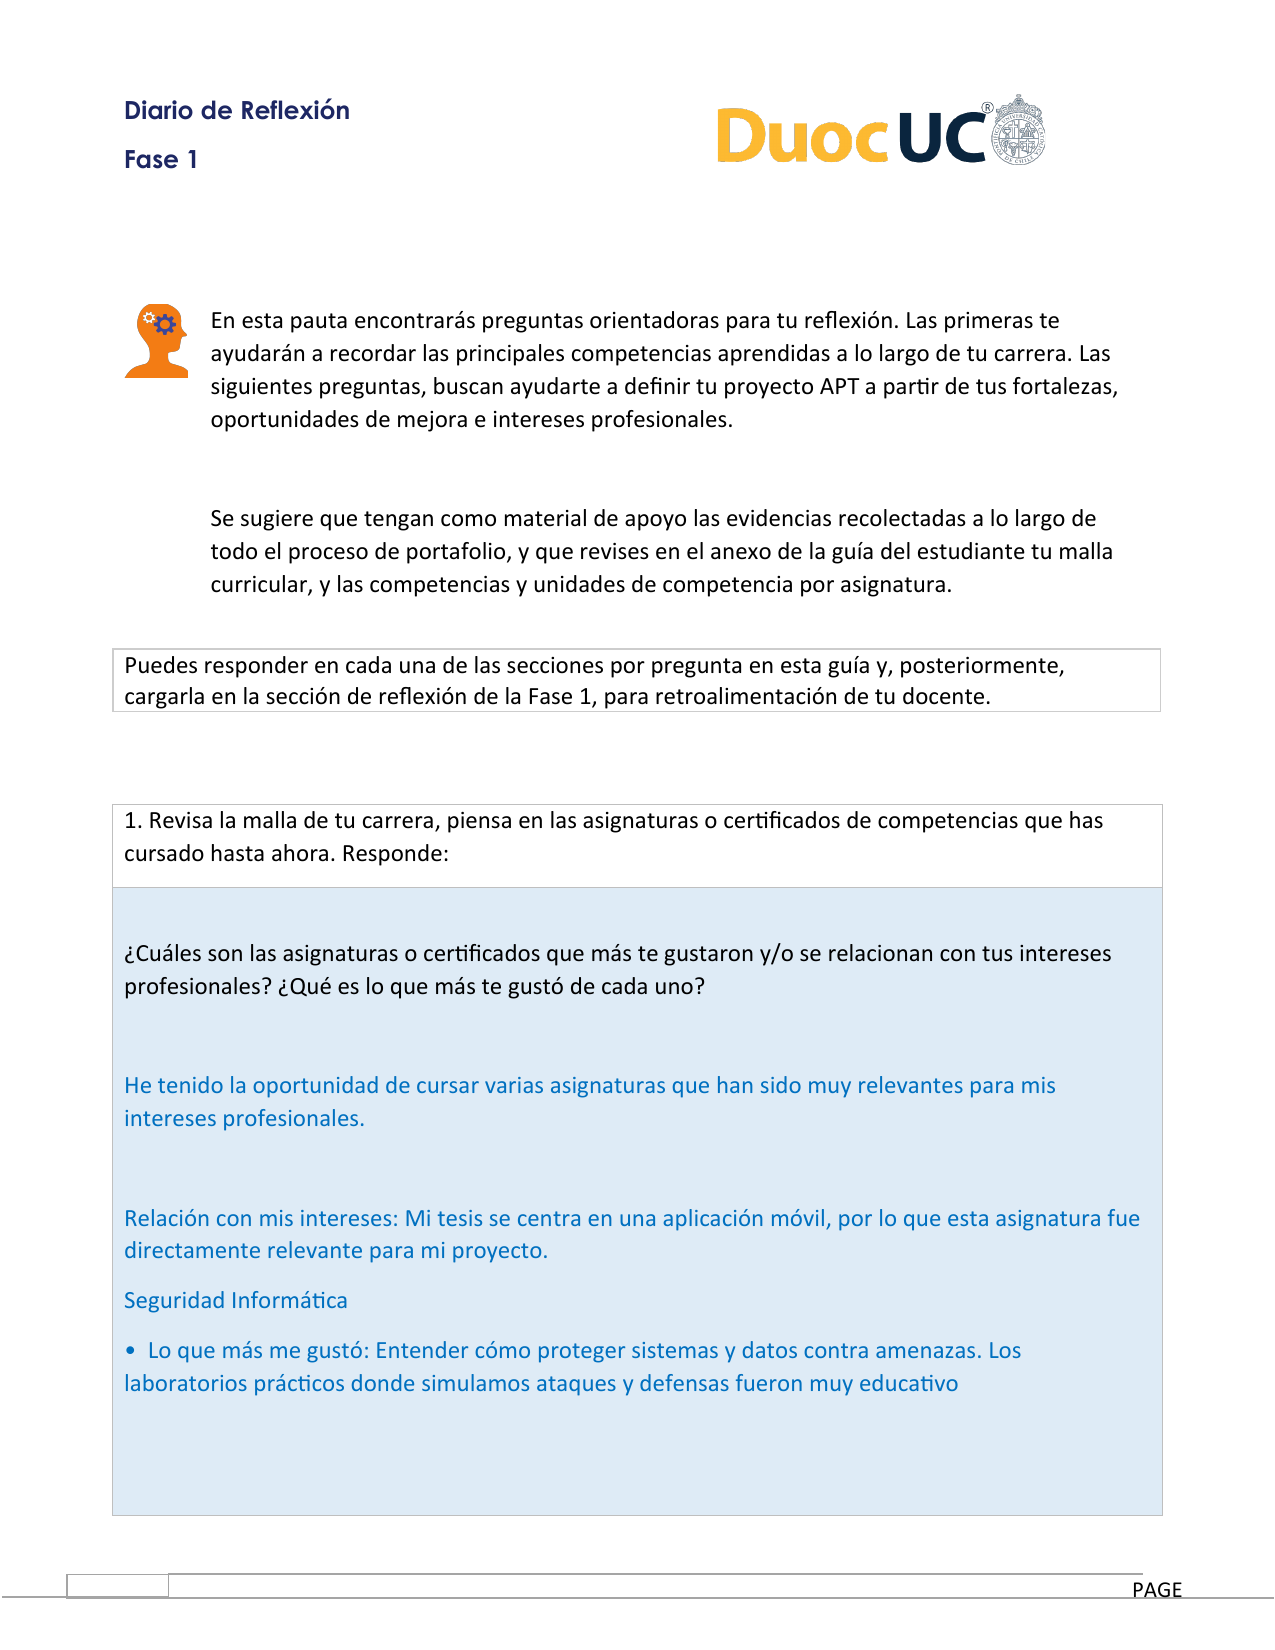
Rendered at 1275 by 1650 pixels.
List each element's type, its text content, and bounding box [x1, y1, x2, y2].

table_header En esta pauta encontrarás preguntas orientadoras para tu reflexión. Las primeras te ayudarán a recordar las principales competencias aprendidas a lo largo de tu carrera. Las siguientes preguntas, buscan ayudarte a definir tu proyecto APT a partir de tus fortalezas, oportunidades de mejora e intereses profesionales. Se sugiere que tengan como material de apoyo las evidencias recolectadas a lo largo de todo el proceso de portafolio, y que revises en el anexo de la guía del estudiante tu malla curricular, y las competencias y unidades de competencia por asignatura. [199, 305, 1146, 617]
table_header [112, 305, 199, 617]
table_header Puedes responder en cada una de las secciones por pregunta en esta guía y, posteriormente, cargarla en la sección de reflexión de la Fase 1, para retroalimentación de tu docente. [114, 650, 1160, 711]
picture [717, 94, 1046, 165]
table_header 1. Revisa la malla de tu carrera, piensa en las asignaturas o certificados de competencias que has cursado hasta ahora. Responde: [113, 805, 1162, 887]
picture [123, 304, 188, 378]
